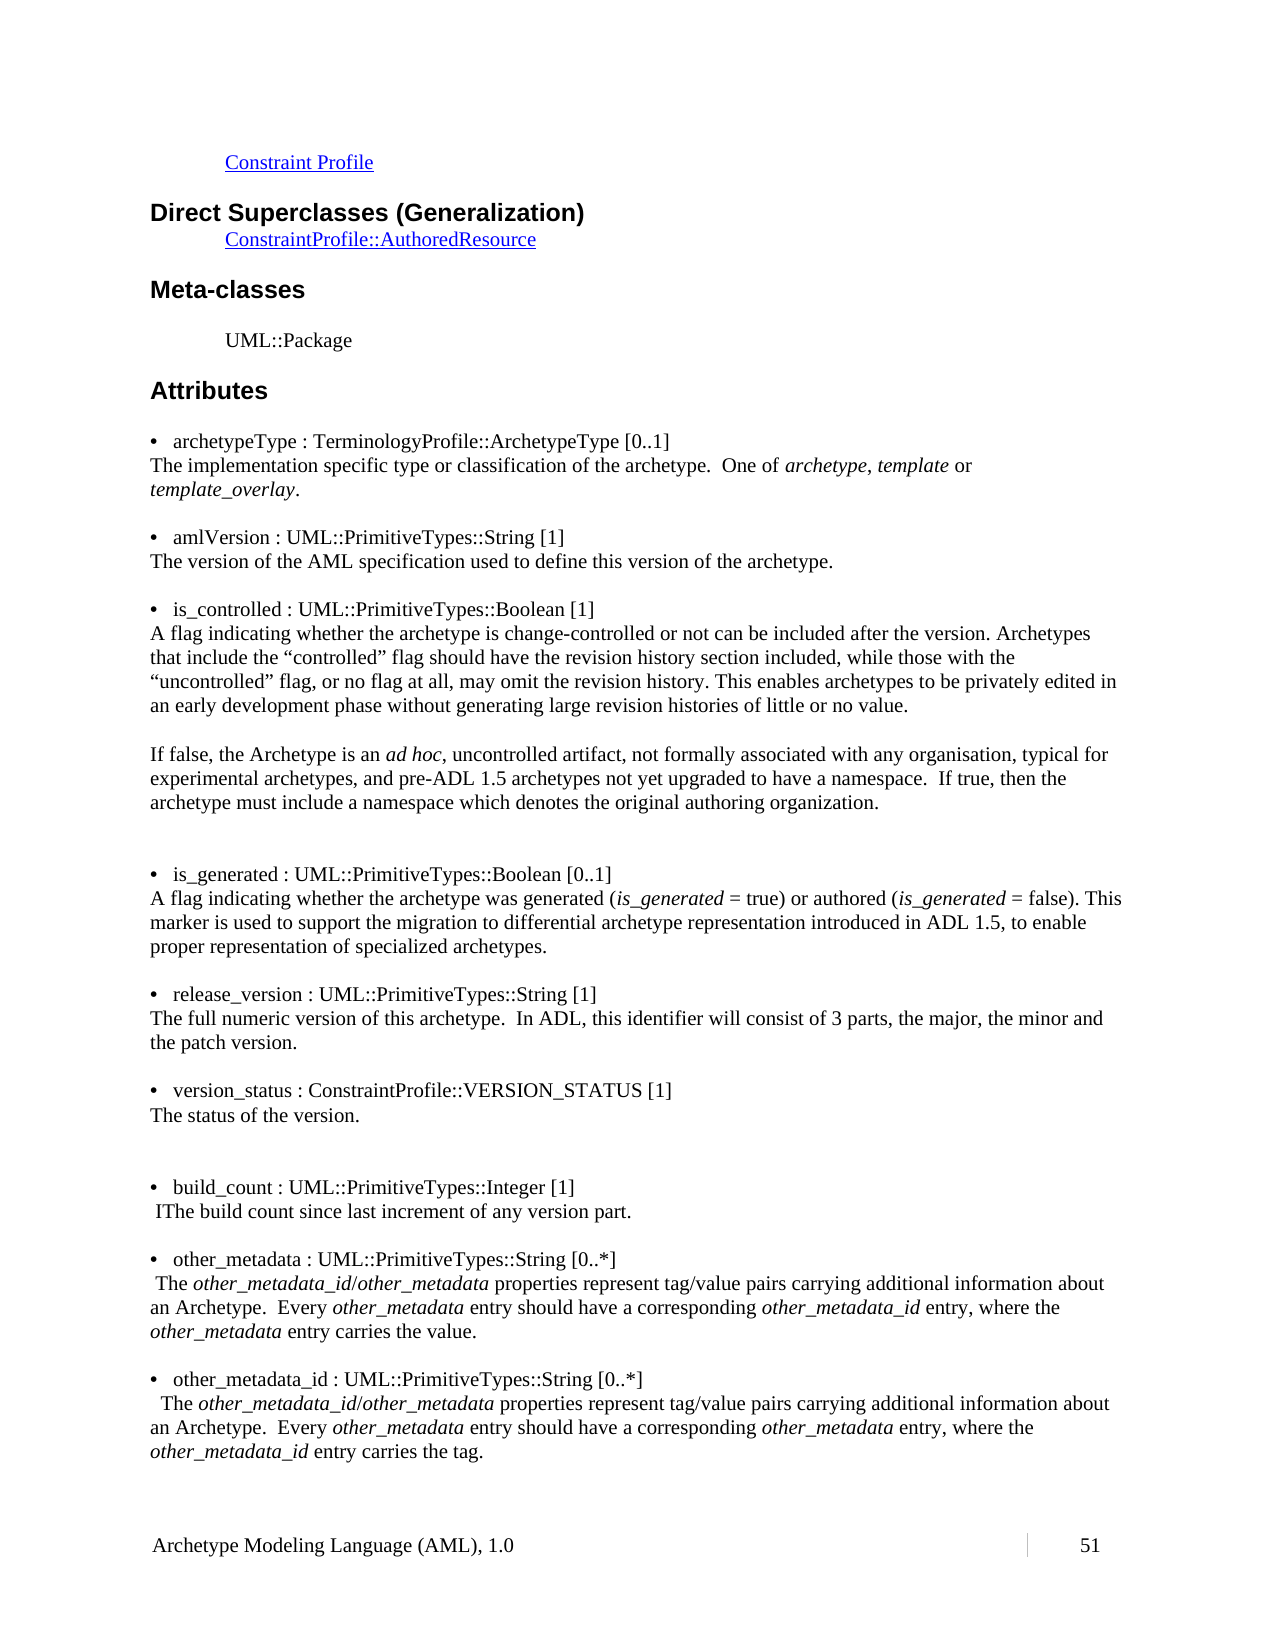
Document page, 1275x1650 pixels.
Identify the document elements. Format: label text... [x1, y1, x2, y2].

text The full numeric version of this archetype. In ADL, this identifier will consist of 3 parts, the major, the minor and the patch version. [150, 1006, 1125, 1054]
text If false, the Archetype is an ad hoc, uncontrolled artifact, not formally associated with any organisation, typical for experimental archetypes, and pre-ADL 1.5 archetypes not yet upgraded to have a namespace. If true, then the archetype must include a namespace which denotes the original authoring organization. [150, 742, 1125, 814]
text Direct Superclasses (Generalization) [150, 198, 1125, 227]
text Constraint Profile [225, 150, 1125, 174]
text UML::Package [150, 328, 1125, 352]
text Attributes [150, 376, 1125, 405]
text The other_metadata_id/other_metadata properties represent tag/value pairs carrying additional information about an Archetype. Every other_metadata entry should have a corresponding other_metadata entry, where the other_metadata_id entry carries the tag. [150, 1391, 1125, 1463]
text • other_metadata_id : UML::PrimitiveTypes::String [0..*] [150, 1367, 1125, 1391]
text The status of the version. [150, 1102, 1125, 1127]
text Meta-classes [150, 275, 1125, 304]
text The implementation specific type or classification of the archetype. One of archetype, template or template_overlay. [150, 453, 1125, 501]
text ConstraintProfile::AuthoredResource [150, 227, 1125, 251]
text The version of the AML specification used to define this version of the archetype. [150, 549, 1125, 573]
text • build_count : UML::PrimitiveTypes::Integer [1] [150, 1175, 1125, 1199]
text IThe build count since last increment of any version part. [150, 1199, 1125, 1223]
text • version_status : ConstraintProfile::VERSION_STATUS [1] [150, 1078, 1125, 1102]
text • other_metadata : UML::PrimitiveTypes::String [0..*] [150, 1247, 1125, 1271]
text The other_metadata_id/other_metadata properties represent tag/value pairs carrying additional information about an Archetype. Every other_metadata entry should have a corresponding other_metadata_id entry, where the other_metadata entry carries the value. [150, 1271, 1125, 1343]
text • archetypeType : TerminologyProfile::ArchetypeType [0..1] [150, 429, 1125, 453]
text A flag indicating whether the archetype is change-controlled or not can be included after the version. Archetypes that include the “controlled” flag should have the revision history section included, while those with the “uncontrolled” flag, or no flag at all, may omit the revision history. This enables archetypes to be privately edited in an early development phase without generating large revision histories of little or no value. [150, 621, 1125, 717]
text • release_version : UML::PrimitiveTypes::String [1] [150, 982, 1125, 1006]
text • is_generated : UML::PrimitiveTypes::Boolean [0..1] [150, 862, 1125, 886]
text • is_controlled : UML::PrimitiveTypes::Boolean [1] [150, 597, 1125, 621]
text • amlVersion : UML::PrimitiveTypes::String [1] [150, 525, 1125, 549]
text A flag indicating whether the archetype was generated (is_generated = true) or authored (is_generated = false). This marker is used to support the migration to differential archetype representation introduced in ADL 1.5, to enable proper representation of specialized archetypes. [150, 886, 1125, 958]
